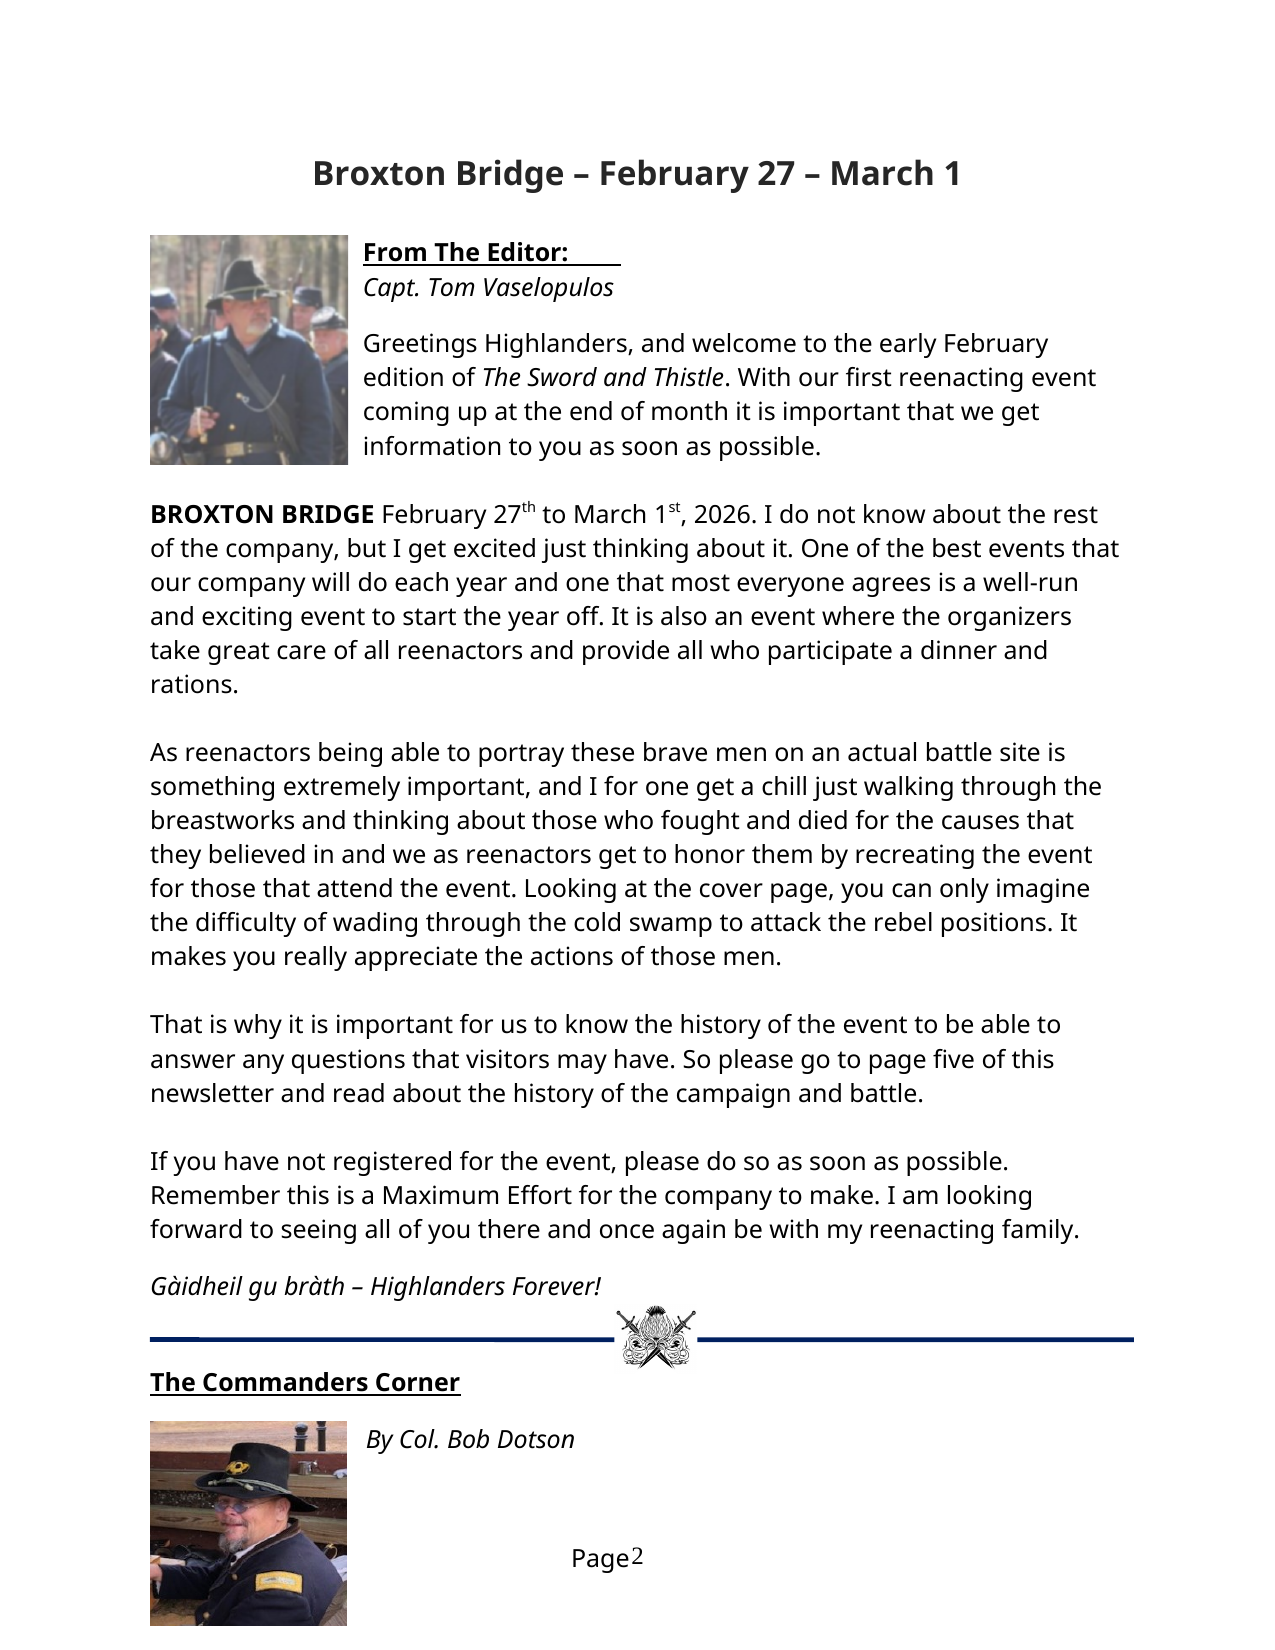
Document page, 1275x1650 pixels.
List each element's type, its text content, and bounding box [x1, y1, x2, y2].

picture [614, 1304, 698, 1374]
text By Col. Bob Dotson [349, 1422, 1125, 1456]
picture [150, 235, 349, 465]
text BROXTON BRIDGE February 27th to March 1st, 2026. I do not know about the rest of the company, but I get excited just thinking about it. One of the best events that our company will do each year and one that most everyone agrees is a well-run and exciting event to start the year off. It is also an event where the organizers take great care of all reenactors and provide all who participate a dinner and rations. [150, 496, 1125, 701]
text Capt. Tom Vaselopulos [349, 269, 1125, 303]
picture [150, 1421, 349, 1627]
text That is why it is important for us to know the history of the event to be able to answer any questions that visitors may have. So please go to page five of this newsletter and read about the history of the campaign and battle. [150, 1007, 1125, 1109]
text Broxton Bridge – February 27 – March 1 [150, 150, 1125, 195]
text The Commanders Corner [150, 1365, 1133, 1399]
text Gàidheil gu bràth – Highlanders Forever! [150, 1268, 1133, 1302]
text Greetings Highlanders, and welcome to the early February edition of The Sword and Thistle. With our first reenacting event coming up at the end of month it is important that we get information to you as soon as possible. [349, 326, 1125, 462]
text As reenactors being able to portray these brave men on an actual battle site is something extremely important, and I for one get a chill just walking through the breastworks and thinking about those who fought and died for the causes that they believed in and we as reenactors get to honor them by recreating the event for those that attend the event. Looking at the cover page, you can only imagine the difficulty of wading through the cold swamp to attack the rebel positions. It makes you really appreciate the actions of those men. [150, 735, 1125, 973]
text If you have not registered for the event, please do so as soon as possible. Remember this is a Maximum Effort for the company to make. I am looking forward to seeing all of you there and once again be with my reenacting family. [150, 1143, 1125, 1246]
text From The Editor: [349, 235, 1125, 269]
